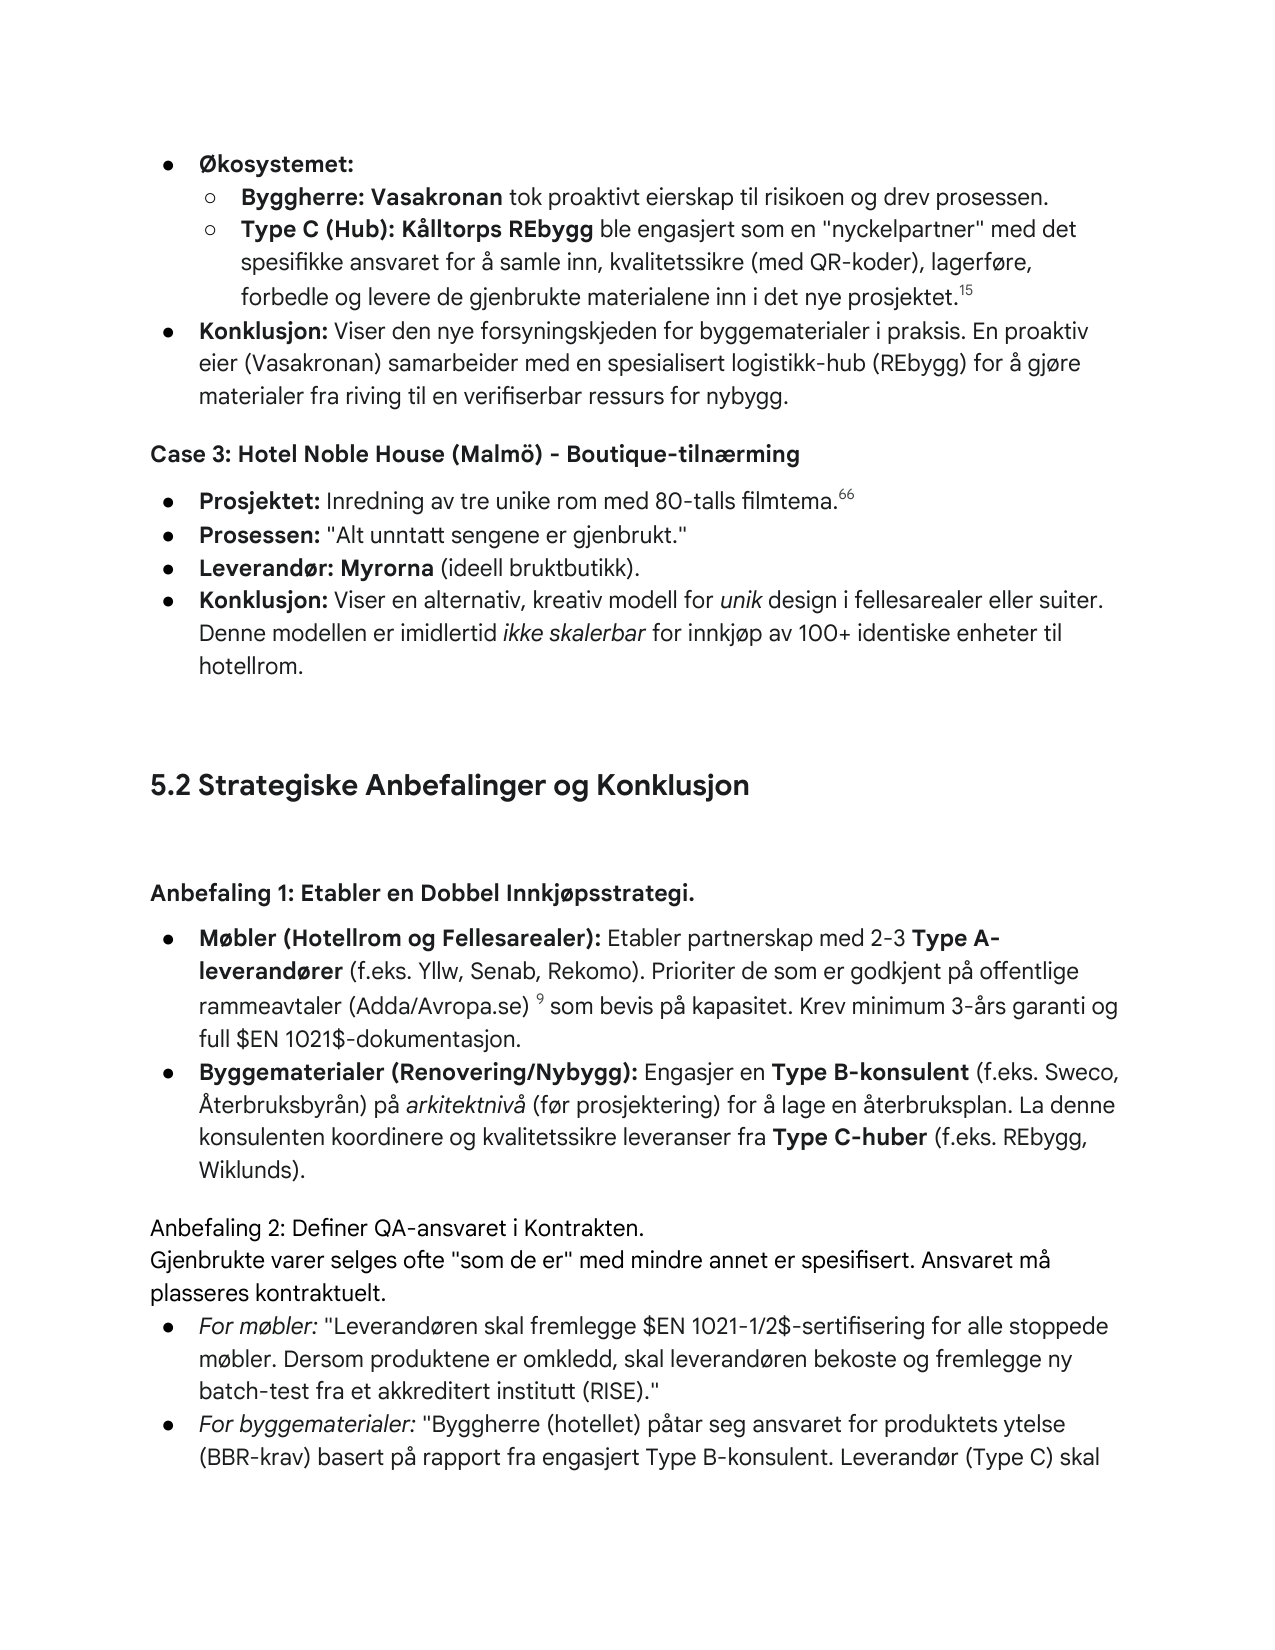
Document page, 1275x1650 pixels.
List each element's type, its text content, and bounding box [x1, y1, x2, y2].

list Leverandør: Myrorna (ideell bruktbutikk). [161, 554, 1125, 582]
list Konklusjon: Viser den nye forsyningskjeden for byggematerialer i praksis. En proaktiv eier (Vasakronan) samarbeider med en spesialisert logistikk-hub (REbygg) for å gjøre materialer fra riving til en verifiserbar ressurs for nybygg. [161, 317, 1125, 411]
list Byggherre: Vasakronan tok proaktivt eierskap til risikoen og drev prosessen. [203, 183, 1125, 211]
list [161, 1410, 1125, 1472]
list Type C (Hub): Kålltorps REbygg ble engasjert som en "nyckelpartner" med det spesifikke ansvaret for å samle inn, kvalitetssikre (med QR-koder), lagerføre, forbedle og levere de gjenbrukte materialene inn i det nye prosjektet.15 [203, 215, 1125, 313]
list Byggematerialer (Renovering/Nybygg): Engasjer en Type B-konsulent (f.eks. Sweco, Återbruksbyrån) på arkitektnivå (før prosjektering) for å lage en återbruksplan. La denne konsulenten koordinere og kvalitetssikre leveranser fra Type C-huber (f.eks. REbygg, Wiklunds). [161, 1058, 1125, 1185]
list Konklusjon: Viser en alternativ, kreativ modell for unik design i fellesarealer eller suiter. Denne modellen er imidlertid ikke skalerbar for innkjøp av 100+ identiske enheter til hotellrom. [161, 586, 1125, 681]
list Prosessen: "Alt unntatt sengene er gjenbrukt." [161, 521, 1125, 550]
text Anbefaling 1: Etabler en Dobbel Innkjøpsstrategi. [150, 879, 1125, 908]
text Gjenbrukte varer selges ofte "som de er" med mindre annet er spesifisert. Ansvaret må plasseres kontraktuelt. [150, 1247, 1125, 1308]
subtitle 5.2 Strategiske Anbefalinger og Konklusjon [150, 767, 1125, 804]
text Anbefaling 2: Definer QA-ansvaret i Kontrakten. [150, 1214, 1125, 1243]
list Økosystemet: [161, 150, 1125, 179]
list Prosjektet: Inredning av tre unike rom med 80-talls filmtema.66 [161, 485, 1125, 517]
list For møbler: "Leverandøren skal fremlegge $EN 1021-1/2$-sertifisering for alle stoppede møbler. Dersom produktene er omkledd, skal leverandøren bekoste og fremlegge ny batch-test fra et akkreditert institutt (RISE)." [161, 1312, 1125, 1406]
text Case 3: Hotel Noble House (Malmö) - Boutique-tilnærming [150, 440, 1125, 469]
list Møbler (Hotellrom og Fellesarealer): Etabler partnerskap med 2-3 Type A-leverandører (f.eks. Yllw, Senab, Rekomo). Prioriter de som er godkjent på offentlige rammeavtaler (Adda/Avropa.se) 9 som bevis på kapasitet. Krev minimum 3-års garanti og full $EN 1021$-dokumentasjon. [161, 924, 1125, 1054]
